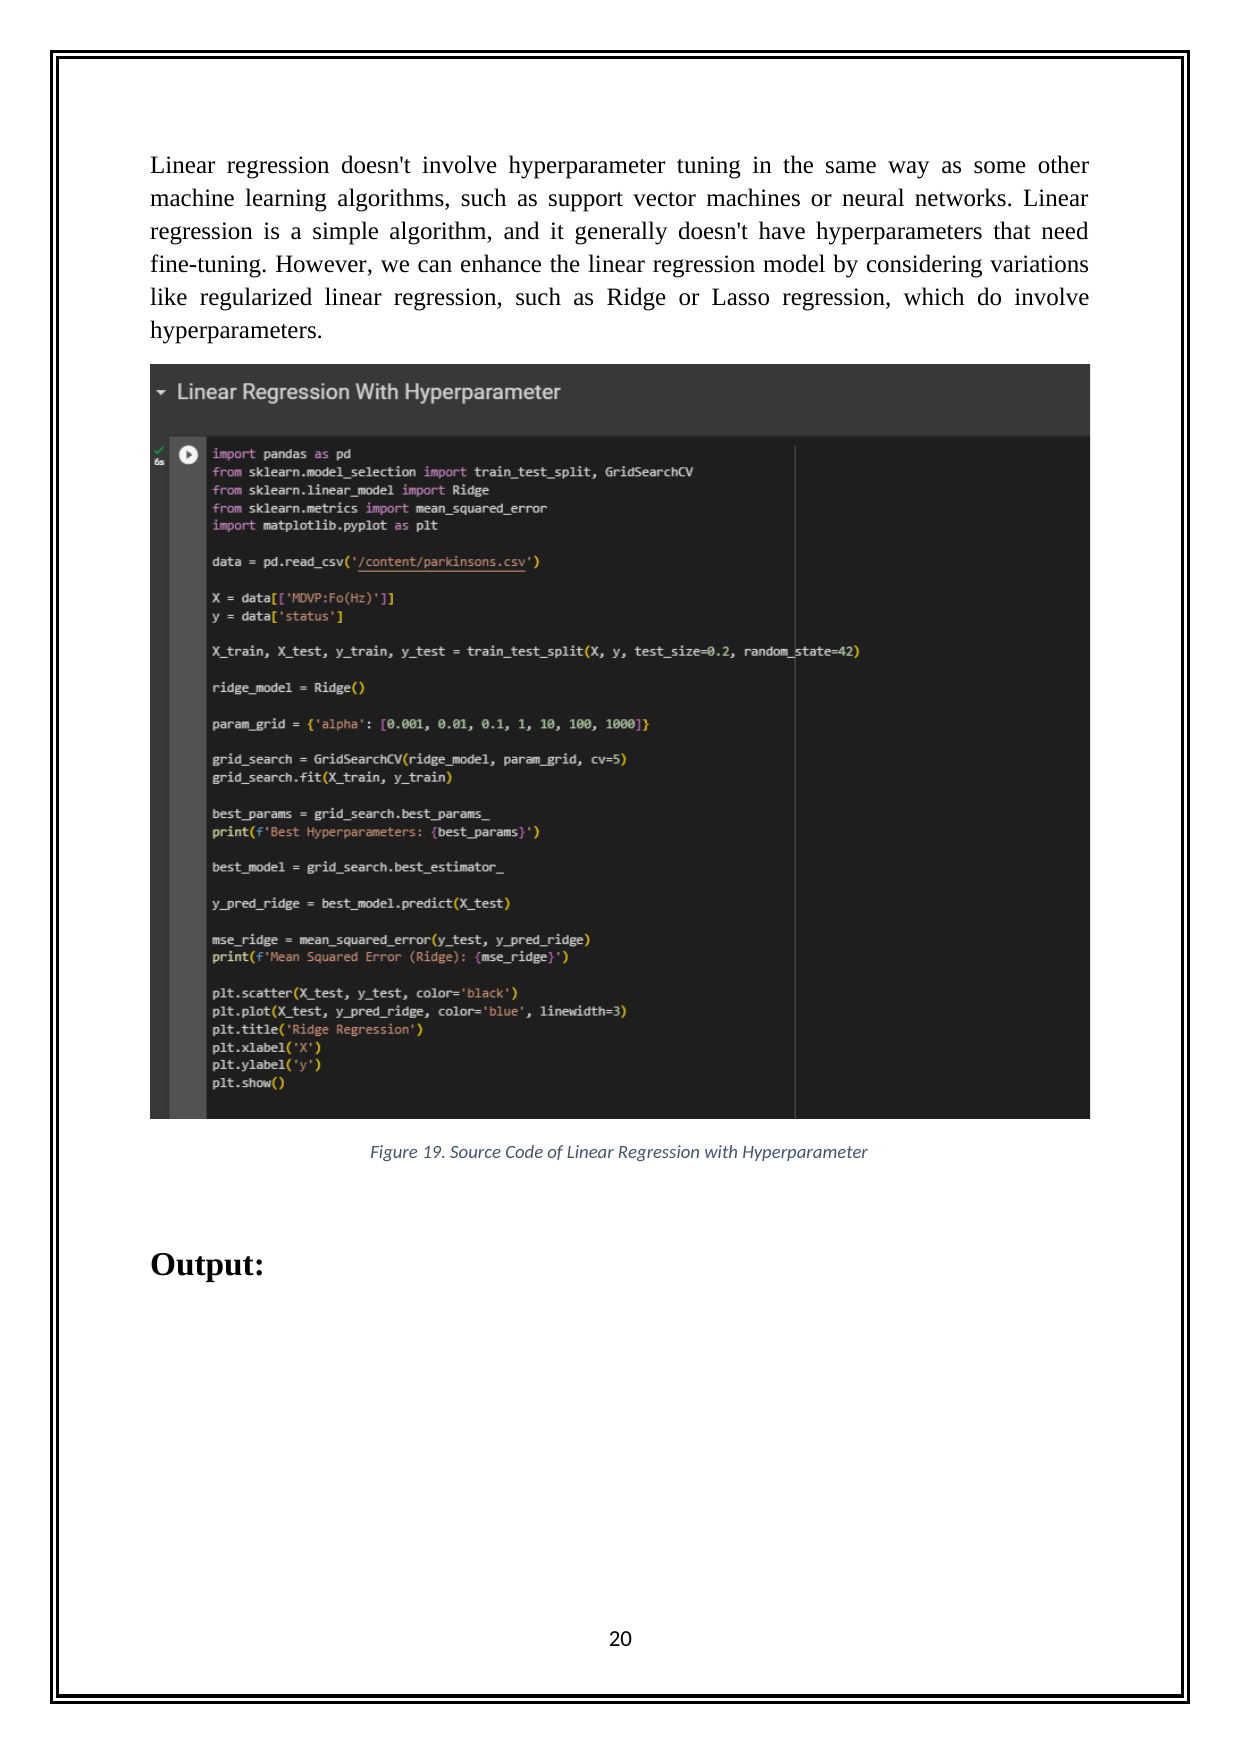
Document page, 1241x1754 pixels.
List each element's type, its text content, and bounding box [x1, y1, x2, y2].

text Figure 19. Source Code of Linear Regression with Hyperparameter [150, 1140, 1090, 1163]
picture [150, 364, 1091, 1119]
text Linear regression doesn't involve hyperparameter tuning in the same way as some other machine learning algorithms, such as support vector machines or neural networks. Linear regression is a simple algorithm, and it generally doesn't have hyperparameters that need fine-tuning. However, we can enhance the linear regression model by considering variations like regularized linear regression, such as Ridge or Lasso regression, which do involve hyperparameters. [150, 150, 1090, 344]
text Output: [150, 1244, 1090, 1283]
